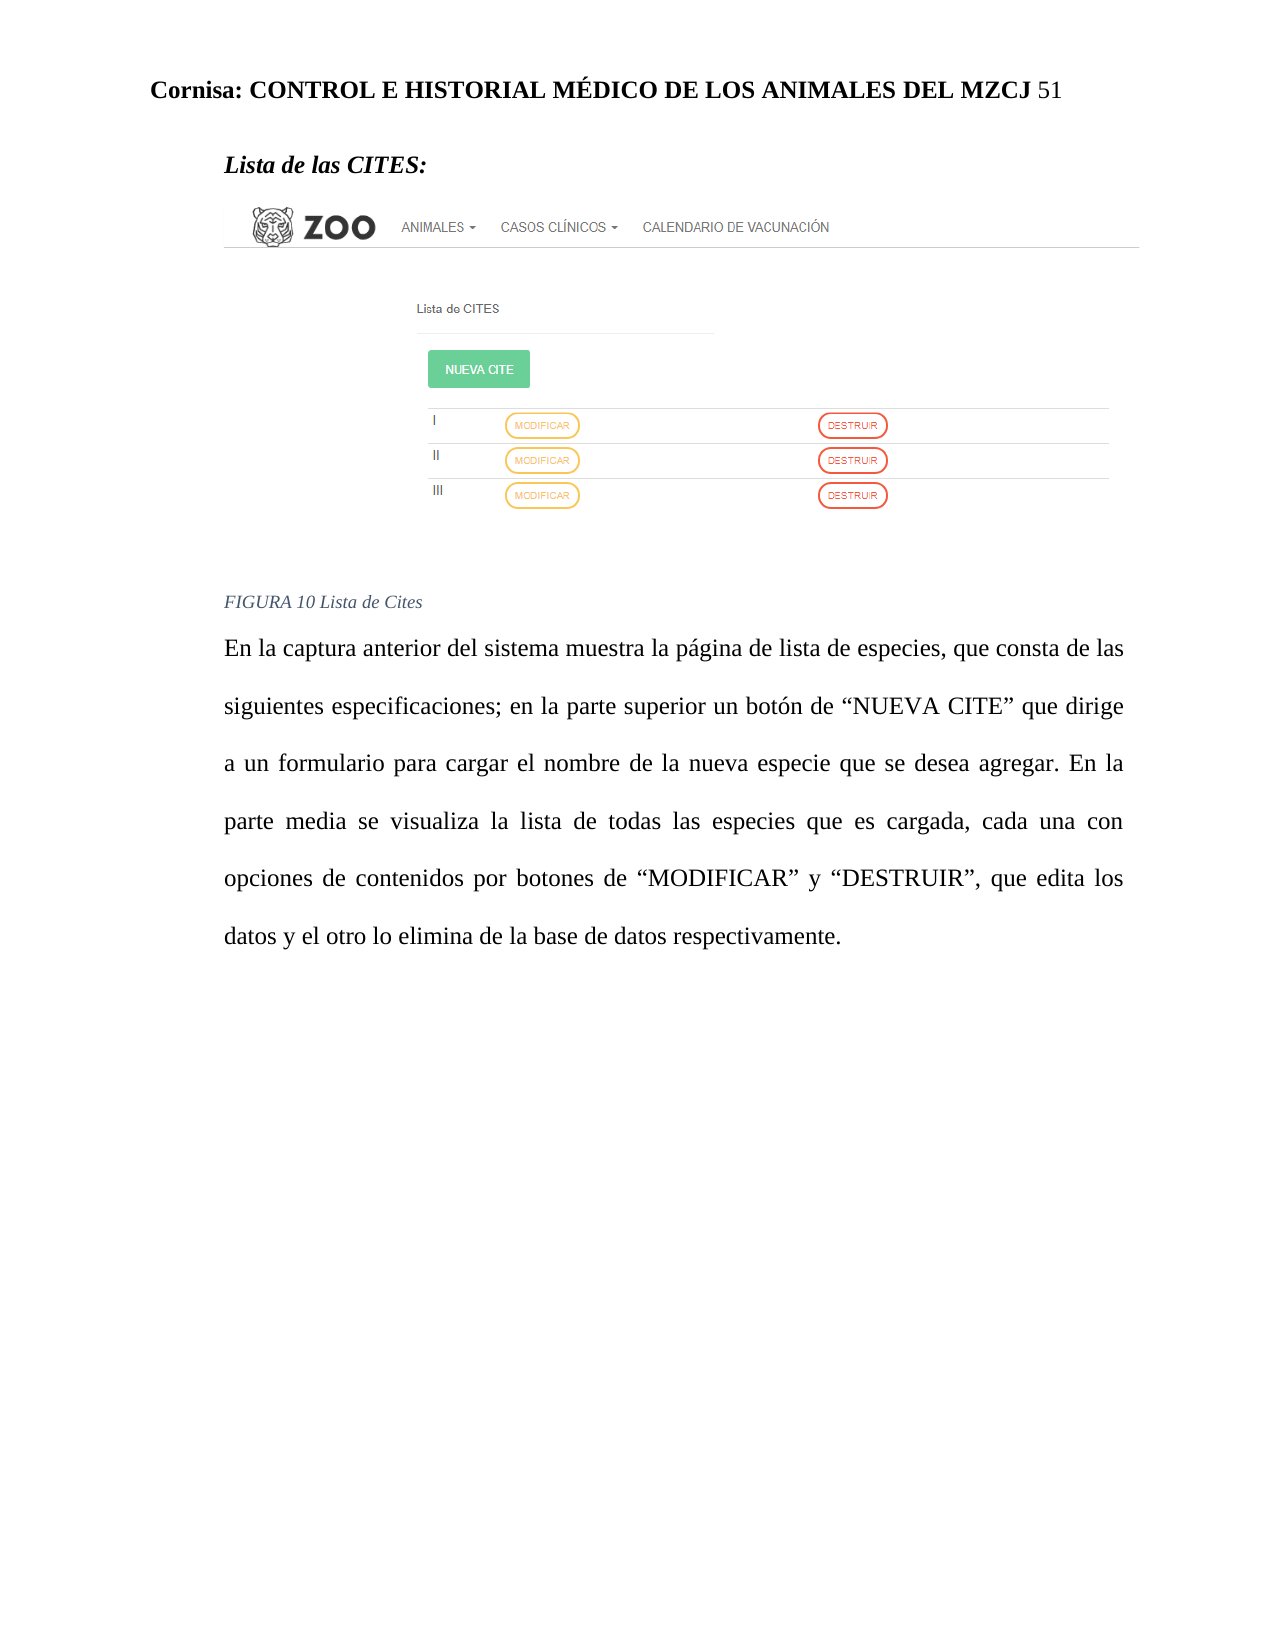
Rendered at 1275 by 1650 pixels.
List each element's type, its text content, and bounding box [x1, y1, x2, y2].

text En la captura anterior del sistema muestra la página de lista de especies, que consta de las siguientes especificaciones; en la parte superior un botón de “NUEVA CITE” que dirige a un formulario para cargar el nombre de la nueva especie que se desea agregar. En la parte media se visualiza la lista de todas las especies que es cargada, cada una con opciones de contenidos por botones de “MODIFICAR” y “DESTRUIR”, que edita los datos y el otro lo elimina de la base de datos respectivamente. [224, 633, 1125, 950]
subtitle Lista de las CITES: [150, 150, 1125, 179]
picture [223, 207, 1140, 563]
text FIGURA 10 Lista de Cites [150, 591, 1125, 613]
